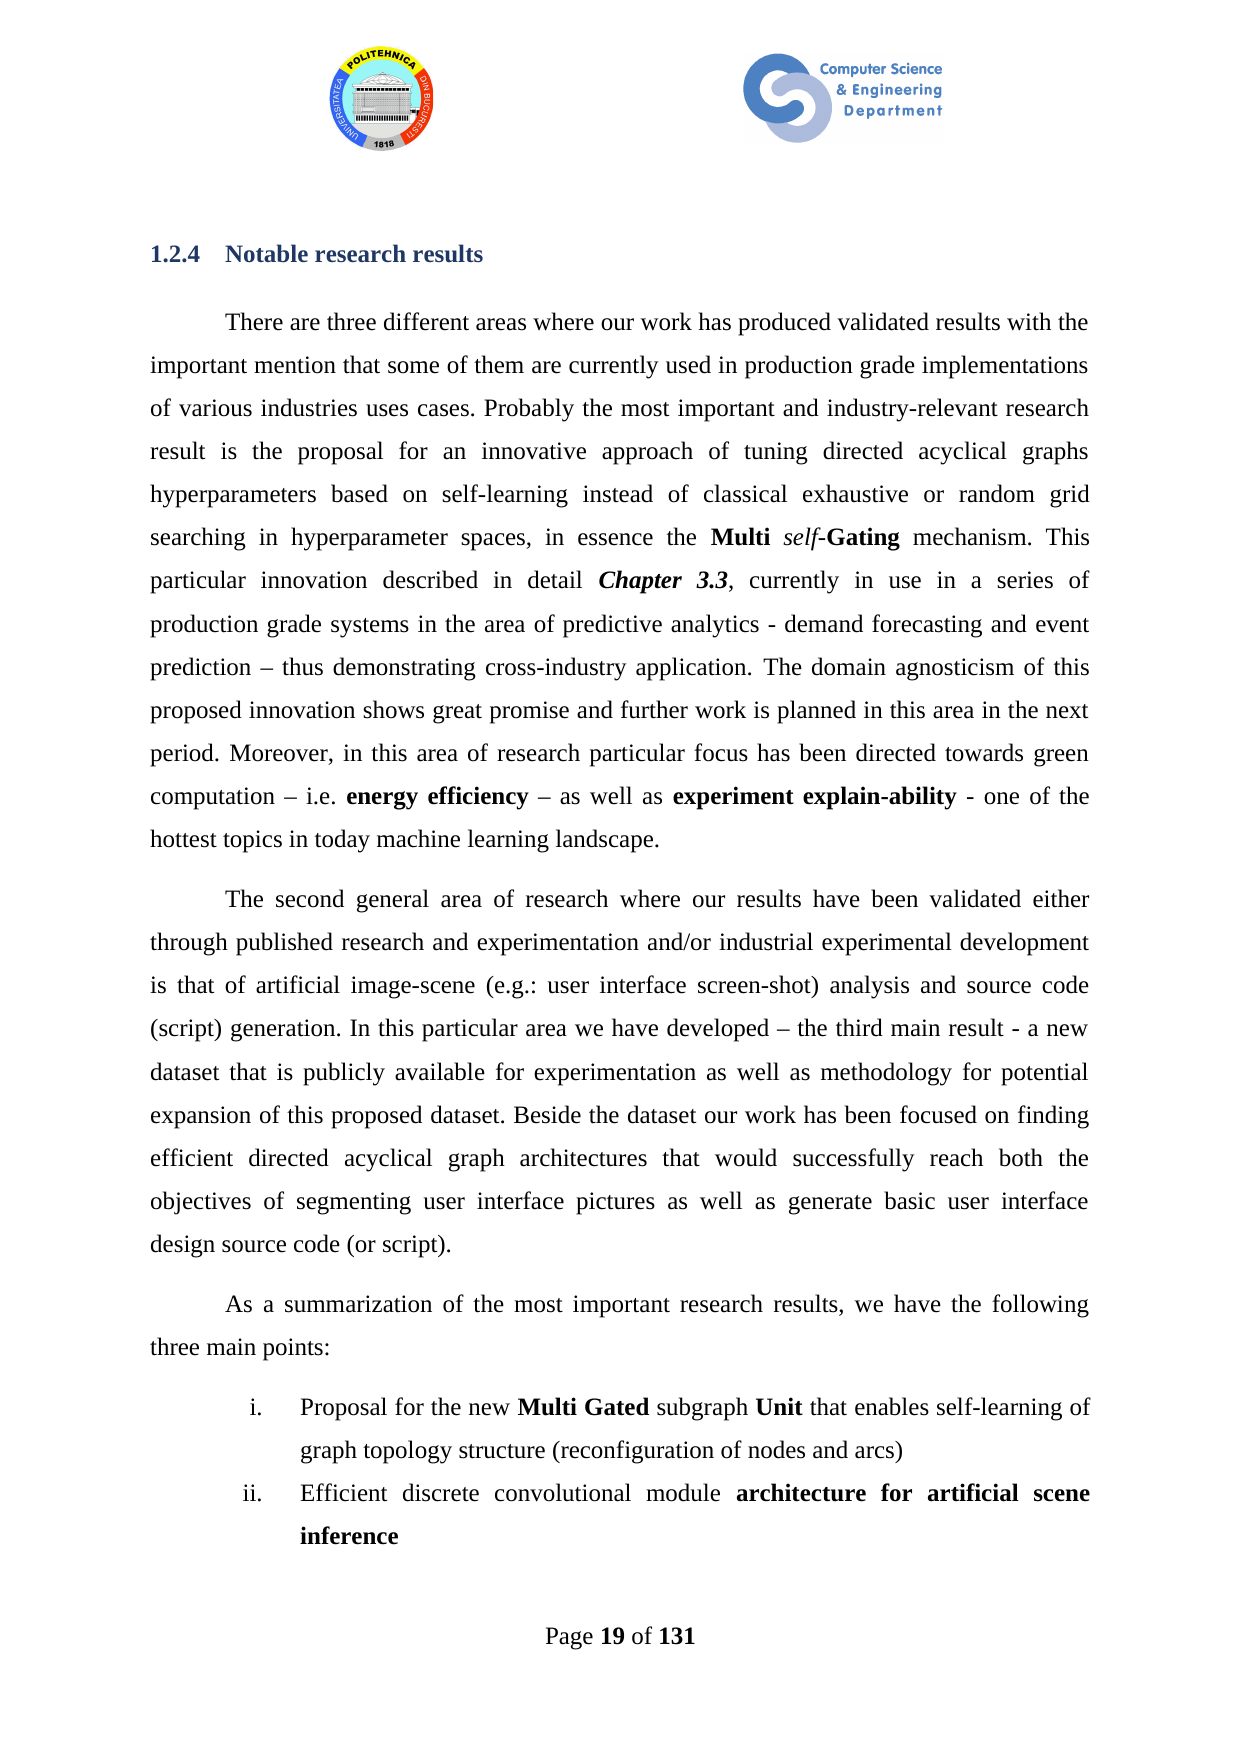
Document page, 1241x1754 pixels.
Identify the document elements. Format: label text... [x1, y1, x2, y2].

text There are three different areas where our work has produced validated results with the important mention that some of them are currently used in production grade implementations of various industries uses cases. Probably the most important and industry-relevant research result is the proposal for an innovative approach of tuning directed acyclical graphs hyperparameters based on self-learning instead of classical exhaustive or random grid searching in hyperparameter spaces, in essence the Multi self-Gating mechanism. This particular innovation described in detail Chapter 3.3, currently in use in a series of production grade systems in the area of predictive analytics - demand forecasting and event prediction – thus demonstrating cross-industry application. The domain agnosticism of this proposed innovation shows great promise and further work is planned in this area in the next period. Moreover, in this area of research particular focus has been directed towards green computation – i.e. energy efficiency – as well as experiment explain-ability - one of the hottest topics in today machine learning landscape. [150, 307, 1090, 853]
subtitle Notable research results [150, 239, 1090, 267]
list Proposal for the new Multi Gated subgraph Unit that enables self-learning of graph topology structure (reconfiguration of nodes and arcs) [262, 1392, 1090, 1464]
text As a summarization of the most important research results, we have the following three main points: [150, 1289, 1090, 1361]
text The second general area of research where our results have been validated either through published research and experimentation and/or industrial experimental development is that of artificial image-scene (e.g.: user interface screen-shot) analysis and source code (script) generation. In this particular area we have developed – the third main result - a new dataset that is publicly available for experimentation as well as methodology for potential expansion of this proposed dataset. Beside the dataset our work has been focused on finding efficient directed acyclical graph architectures that would successfully reach both the objectives of segmenting user interface pictures as well as generate basic user interface design source code (or script). [150, 884, 1090, 1258]
picture [329, 46, 434, 151]
picture [742, 53, 946, 144]
list Efficient discrete convolutional module architecture for artificial scene inference [262, 1478, 1090, 1550]
